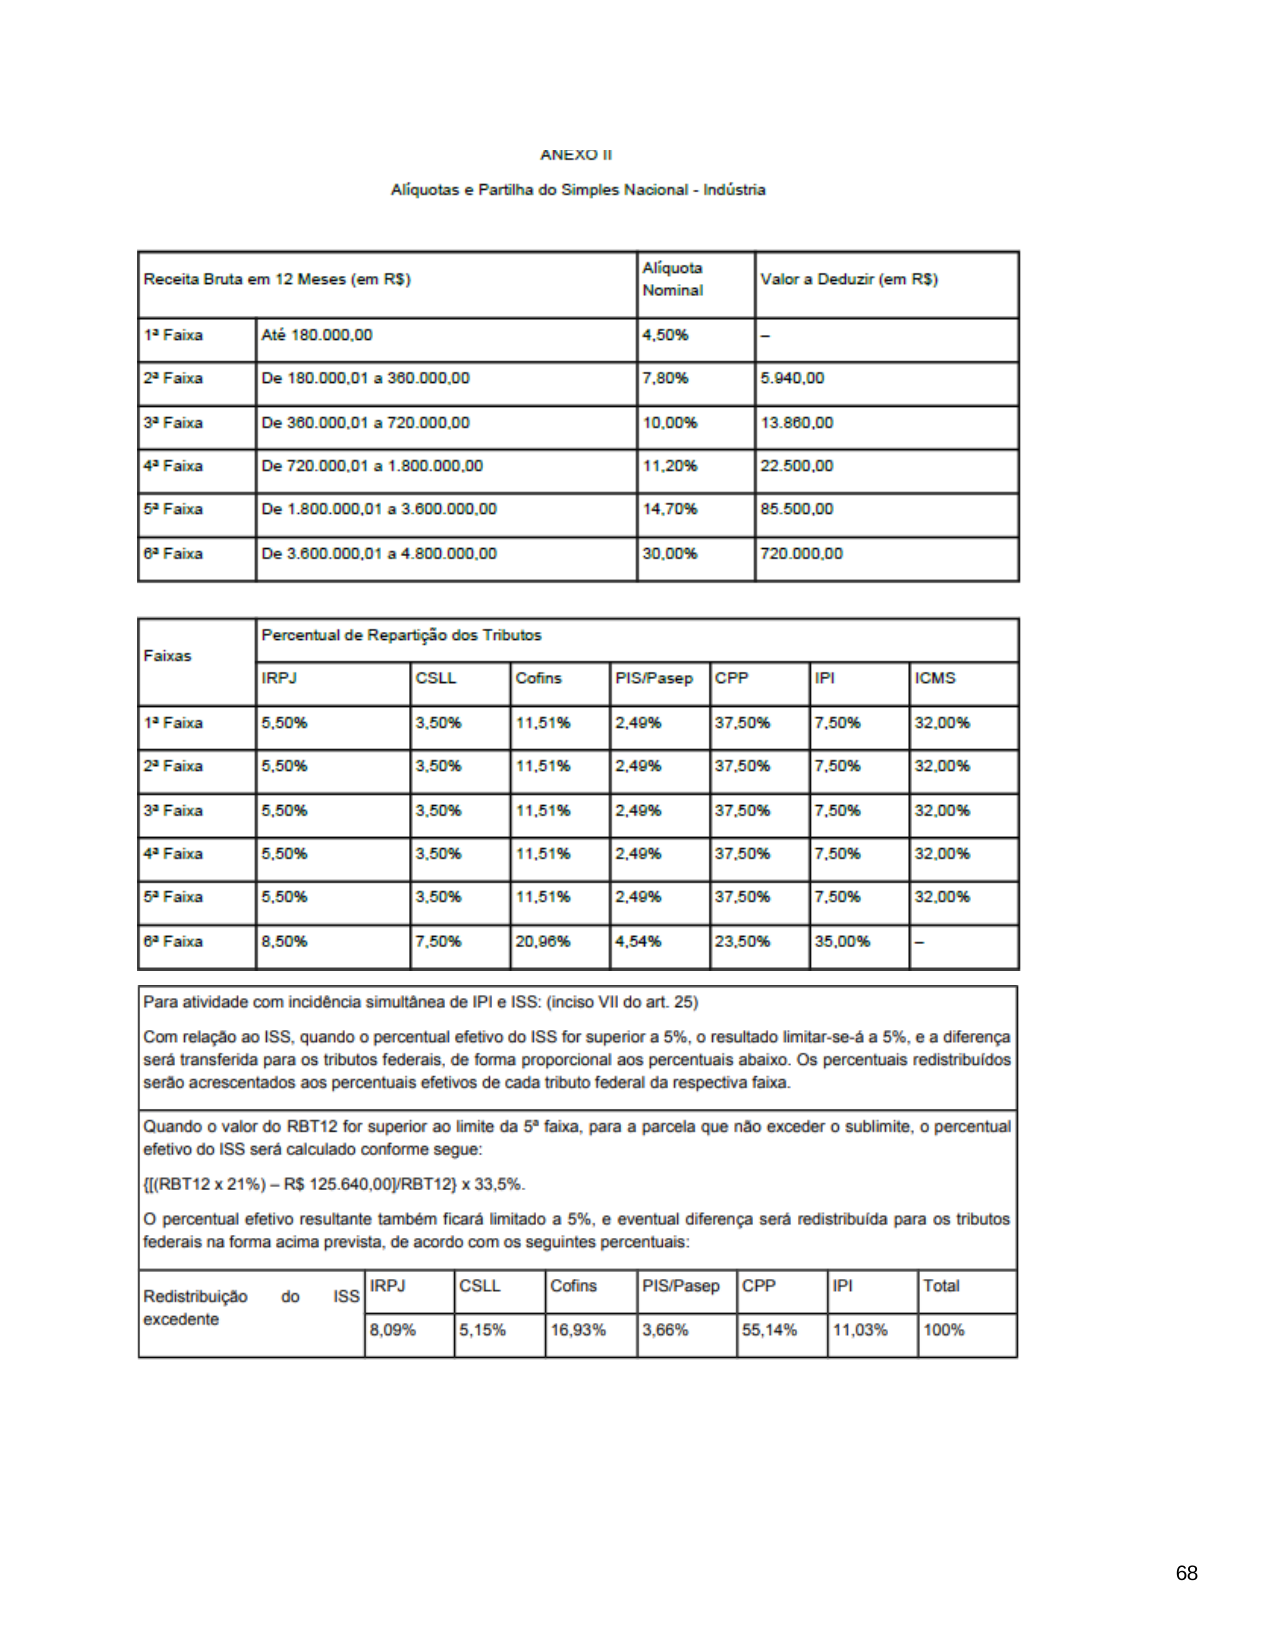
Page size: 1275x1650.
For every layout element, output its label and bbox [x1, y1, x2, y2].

picture [137, 150, 1022, 971]
picture [137, 985, 1020, 1360]
